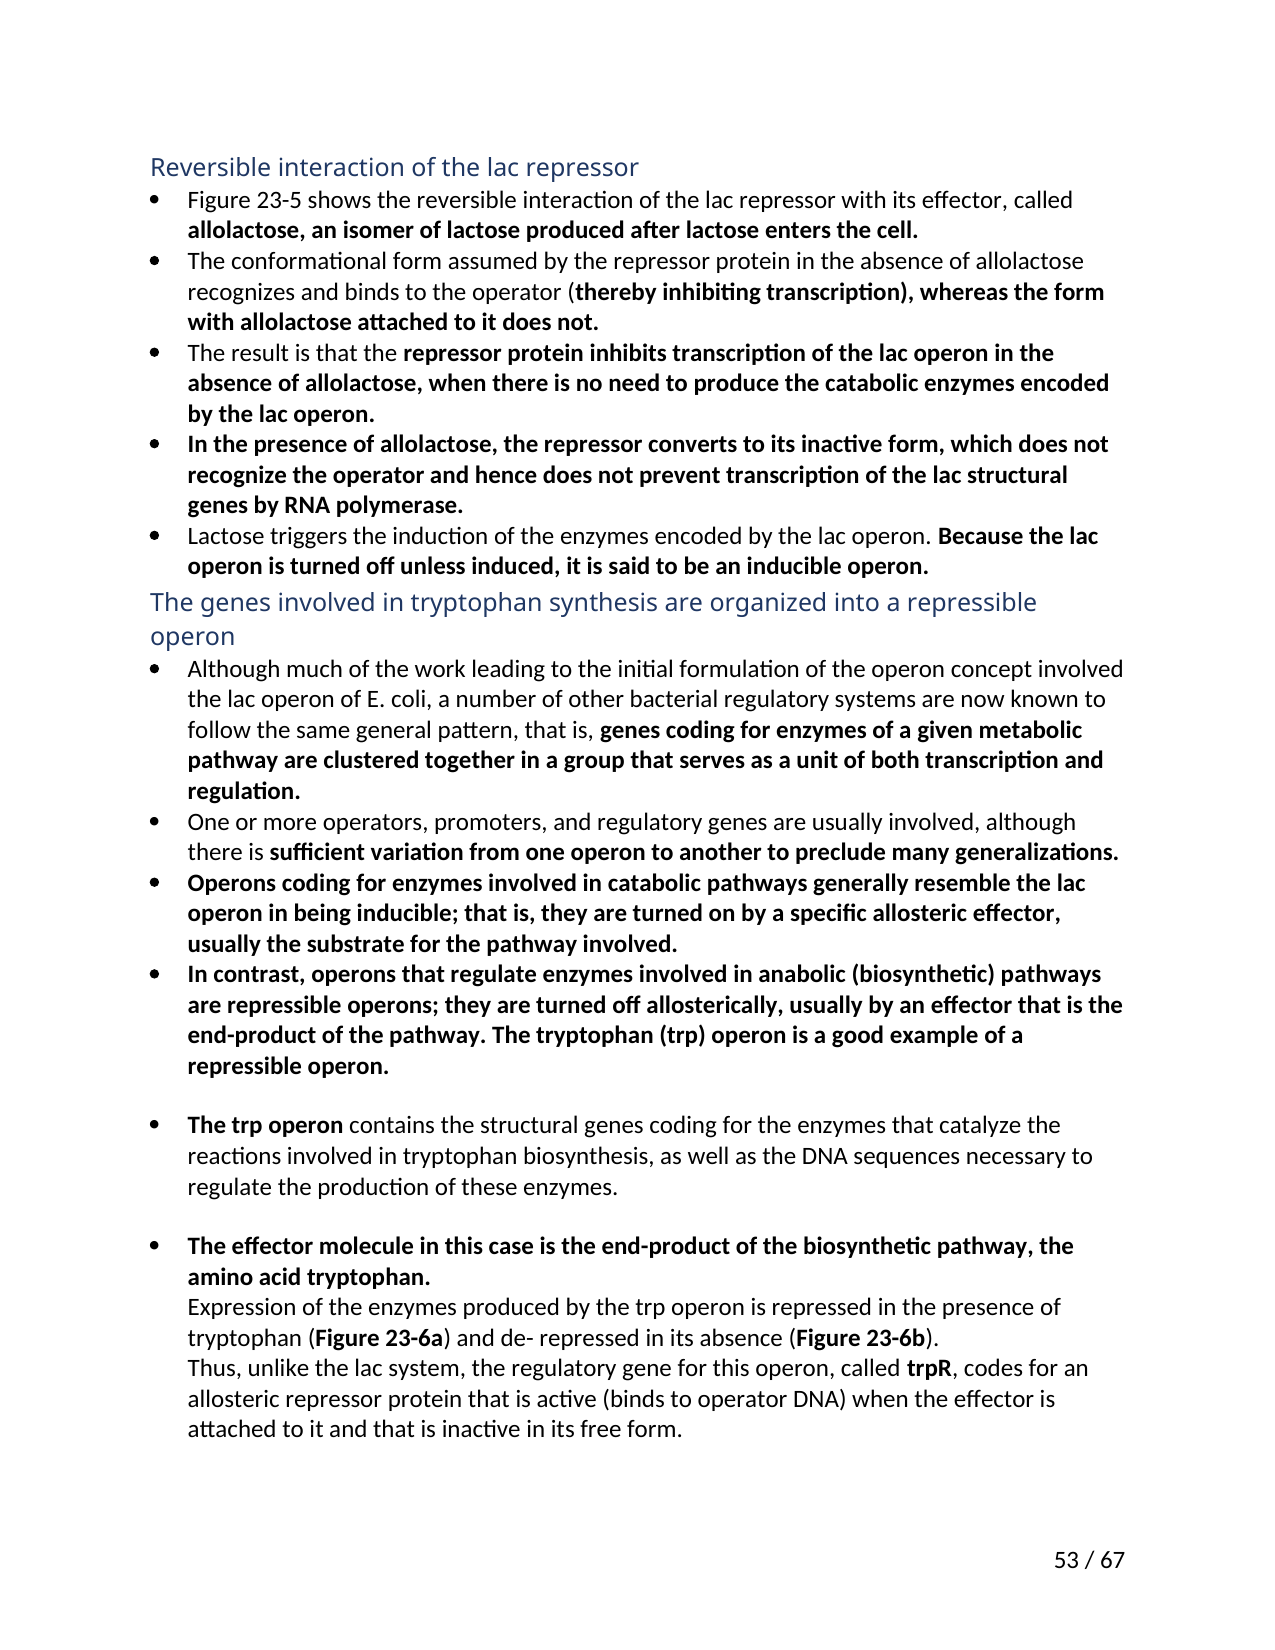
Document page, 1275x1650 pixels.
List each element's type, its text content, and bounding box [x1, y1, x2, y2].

list One or more operators, promoters, and regulatory genes are usually involved, although there is sufficient variation from one operon to another to preclude many generalizations. [150, 806, 1125, 867]
subtitle The genes involved in tryptophan synthesis are organized into a repressible operon [150, 585, 1125, 653]
list Operons coding for enzymes involved in catabolic pathways generally resemble the lac operon in being inducible; that is, they are turned on by a specific allosteric effector, usually the substrate for the pathway involved. [150, 867, 1125, 958]
list In contrast, operons that regulate enzymes involved in anabolic (biosynthetic) pathways are repressible operons; they are turned off allosterically, usually by an effector that is the end-product of the pathway. The tryptophan (trp) operon is a good example of a repressible operon. [150, 958, 1125, 1080]
list The conformational form assumed by the repressor protein in the absence of allolactose recognizes and binds to the operator (thereby inhibiting transcription), whereas the form with allolactose attached to it does not. [150, 245, 1125, 337]
list In the presence of allolactose, the repressor converts to its inactive form, which does not recognize the operator and hence does not prevent transcription of the lac structural genes by RNA polymerase. [150, 428, 1125, 520]
list Lactose triggers the induction of the enzymes encoded by the lac operon. Because the lac operon is turned off unless induced, it is said to be an inducible operon. [150, 520, 1125, 581]
list The effector molecule in this case is the end-product of the biosynthetic pathway, the amino acid tryptophan. Expression of the enzymes produced by the trp operon is repressed in the presence of tryptophan (Figure 23-6a) and de- repressed in its absence (Figure 23-6b). Thus, unlike the lac system, the regulatory gene for this operon, called trpR, codes for an allosteric repressor protein that is active (binds to operator DNA) when the effector is attached to it and that is inactive in its free form. [150, 1230, 1125, 1444]
list Figure 23-5 shows the reversible interaction of the lac repressor with its effector, called allolactose, an isomer of lactose produced after lactose enters the cell. [150, 184, 1125, 245]
subtitle Reversible interaction of the lac repressor [150, 150, 1125, 184]
list Although much of the work leading to the initial formulation of the operon concept involved the lac operon of E. coli, a number of other bacterial regulatory systems are now known to follow the same general pattern, that is, genes coding for enzymes of a given metabolic pathway are clustered together in a group that serves as a unit of both transcription and regulation. [150, 653, 1125, 806]
list The result is that the repressor protein inhibits transcription of the lac operon in the absence of allolactose, when there is no need to produce the catabolic enzymes encoded by the lac operon. [150, 337, 1125, 428]
list The trp operon contains the structural genes coding for the enzymes that catalyze the reactions involved in tryptophan biosynthesis, as well as the DNA sequences necessary to regulate the production of these enzymes. [150, 1109, 1125, 1201]
